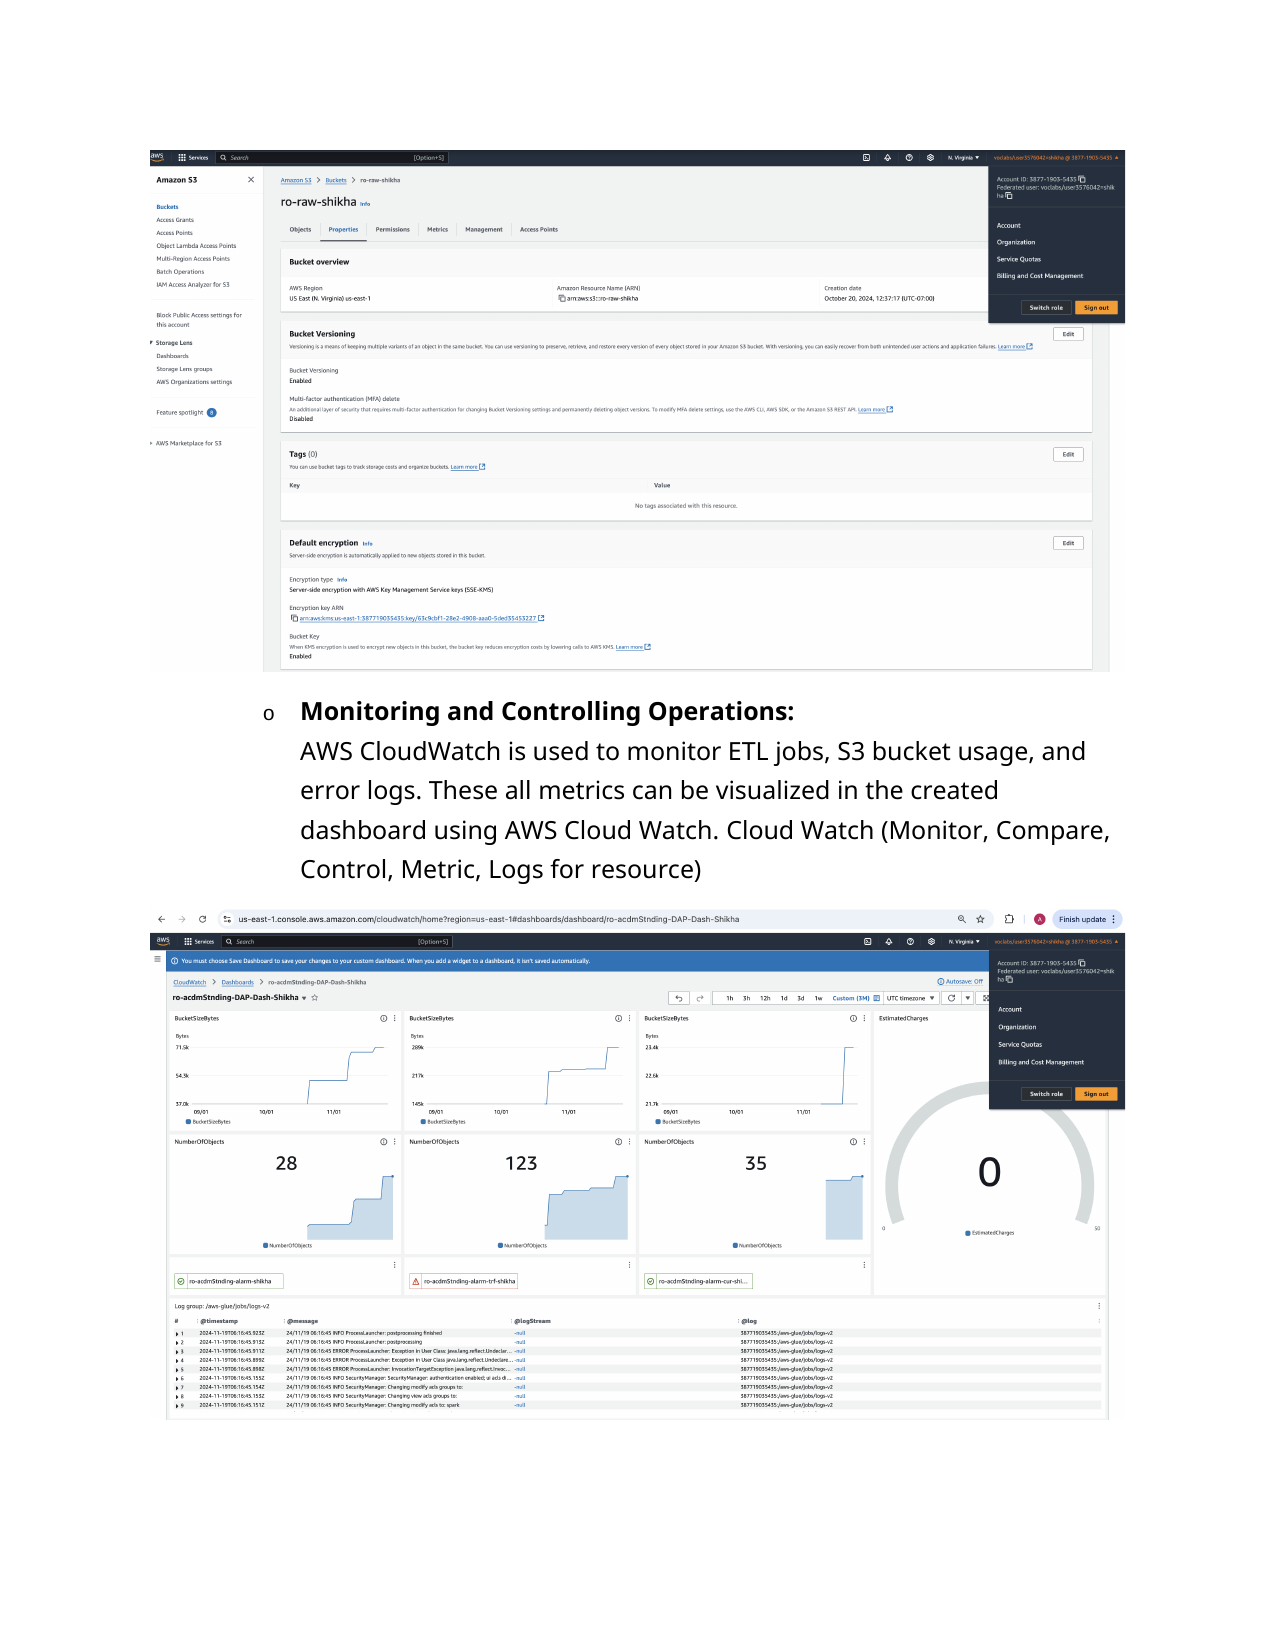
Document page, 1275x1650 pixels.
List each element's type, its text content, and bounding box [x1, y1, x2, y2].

list Monitoring and Controlling Operations: AWS CloudWatch is used to monitor ETL jobs, S3 bucket usage, and error logs. These all metrics can be visualized in the created dashboard using AWS Cloud Watch. Cloud Watch (Monitor, Compare, Control, Metric, Logs for resource) [262, 694, 1125, 886]
picture [150, 908, 1125, 1420]
picture [150, 150, 1125, 672]
